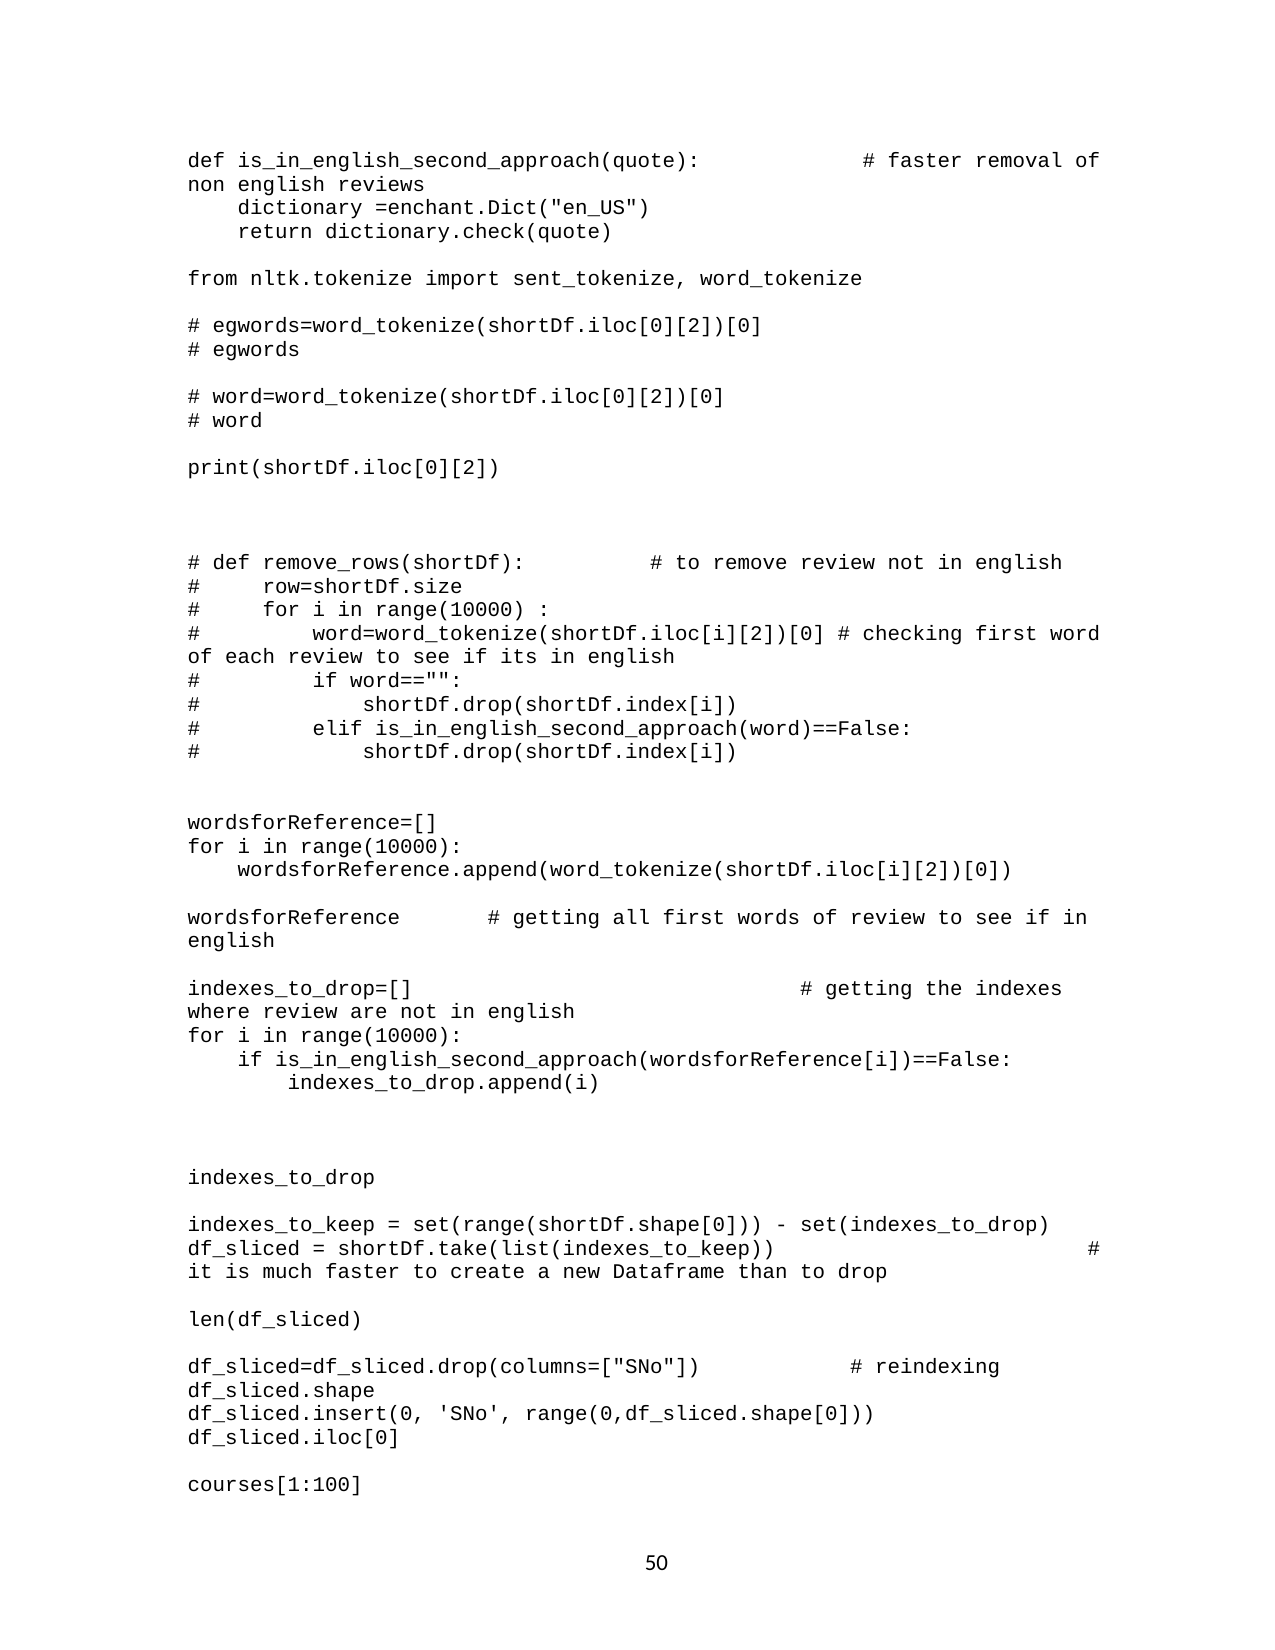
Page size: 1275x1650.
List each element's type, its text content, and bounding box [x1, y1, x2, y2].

text if is_in_english_second_approach(wordsforReference[i])==False: [187, 1048, 1125, 1072]
text from nltk.tokenize import sent_tokenize, word_tokenize [187, 268, 1125, 292]
text indexes_to_drop [187, 1167, 1125, 1190]
text # egwords=word_tokenize(shortDf.iloc[0][2])[0] [187, 316, 1125, 339]
text # word=word_tokenize(shortDf.iloc[i][2])[0] # checking first word of each review to see if its in english [187, 623, 1125, 670]
text # word=word_tokenize(shortDf.iloc[0][2])[0] [187, 386, 1125, 410]
text for i in range(10000): [187, 836, 1125, 859]
text for i in range(10000): [187, 1025, 1125, 1048]
text # shortDf.drop(shortDf.index[i]) [187, 694, 1125, 717]
text wordsforReference=[] [187, 812, 1125, 836]
text # shortDf.drop(shortDf.index[i]) [187, 741, 1125, 765]
text # row=shortDf.size [187, 576, 1125, 599]
text wordsforReference # getting all first words of review to see if in english [187, 907, 1125, 954]
text return dictionary.check(quote) [187, 221, 1125, 244]
text # for i in range(10000) : [187, 599, 1125, 623]
text # def remove_rows(shortDf): # to remove review not in english [187, 552, 1125, 576]
text dictionary =enchant.Dict("en_US") [187, 197, 1125, 221]
text courses[1:100] [187, 1474, 1125, 1498]
text # elif is_in_english_second_approach(word)==False: [187, 717, 1125, 741]
text df_sliced.iloc[0] [187, 1427, 1125, 1451]
text indexes_to_keep = set(range(shortDf.shape[0])) - set(indexes_to_drop) [187, 1214, 1125, 1238]
text indexes_to_drop=[] # getting the indexes where review are not in english [187, 978, 1125, 1025]
text wordsforReference.append(word_tokenize(shortDf.iloc[i][2])[0]) [187, 859, 1125, 883]
text df_sliced.insert(0, 'SNo', range(0,df_sliced.shape[0])) [187, 1403, 1125, 1427]
text # word [187, 410, 1125, 434]
text indexes_to_drop.append(i) [187, 1072, 1125, 1096]
text len(df_sliced) [187, 1309, 1125, 1332]
text # if word=="": [187, 670, 1125, 694]
text df_sliced.shape [187, 1379, 1125, 1403]
text def is_in_english_second_approach(quote): # faster removal of non english reviews [187, 150, 1125, 197]
text df_sliced=df_sliced.drop(columns=["SNo"]) # reindexing [187, 1356, 1125, 1379]
text df_sliced = shortDf.take(list(indexes_to_keep)) # it is much faster to create a new Dataframe than to drop [187, 1238, 1125, 1285]
text print(shortDf.iloc[0][2]) [187, 457, 1125, 481]
text # egwords [187, 339, 1125, 363]
